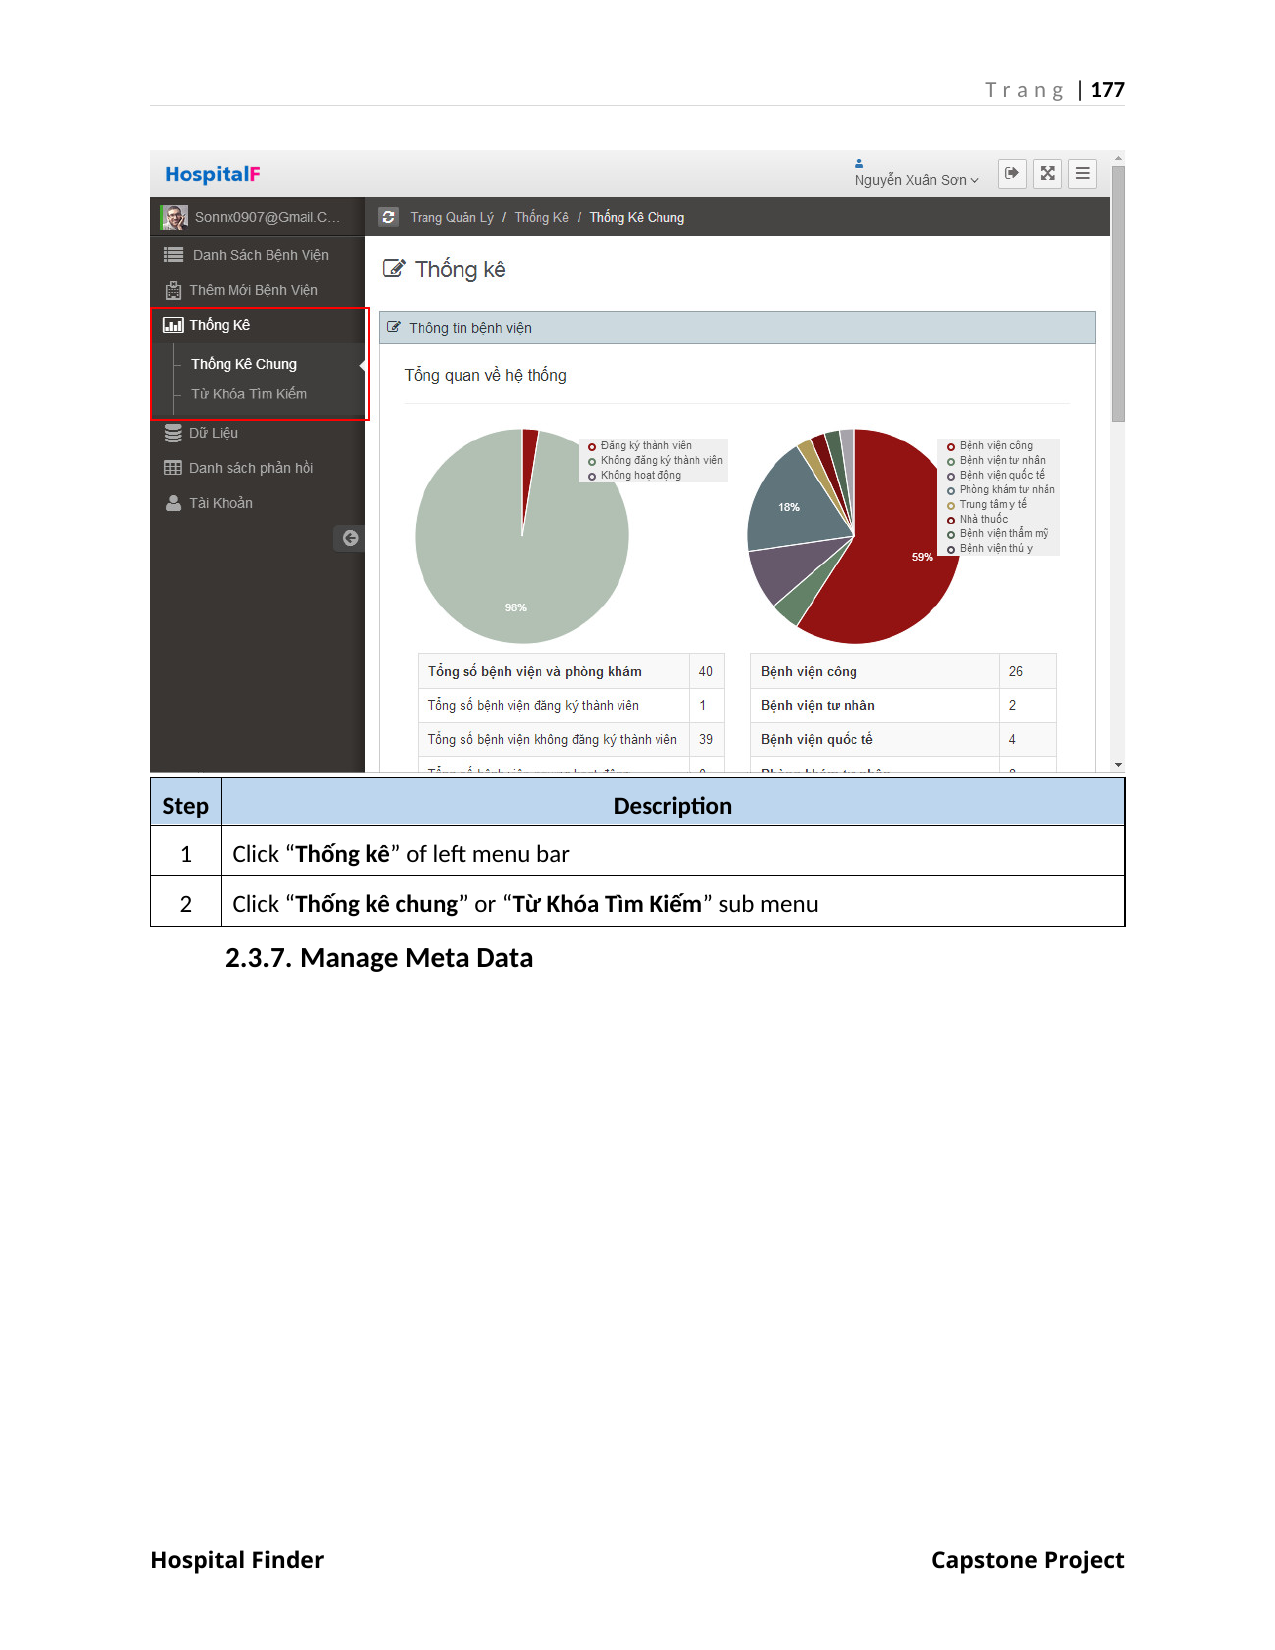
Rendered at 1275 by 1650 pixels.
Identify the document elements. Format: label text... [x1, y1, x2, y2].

picture [150, 150, 1125, 773]
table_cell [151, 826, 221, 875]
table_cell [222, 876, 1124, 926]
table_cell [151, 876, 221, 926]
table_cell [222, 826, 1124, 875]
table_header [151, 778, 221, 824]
list Manage Meta Data [225, 939, 1125, 975]
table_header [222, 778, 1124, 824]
